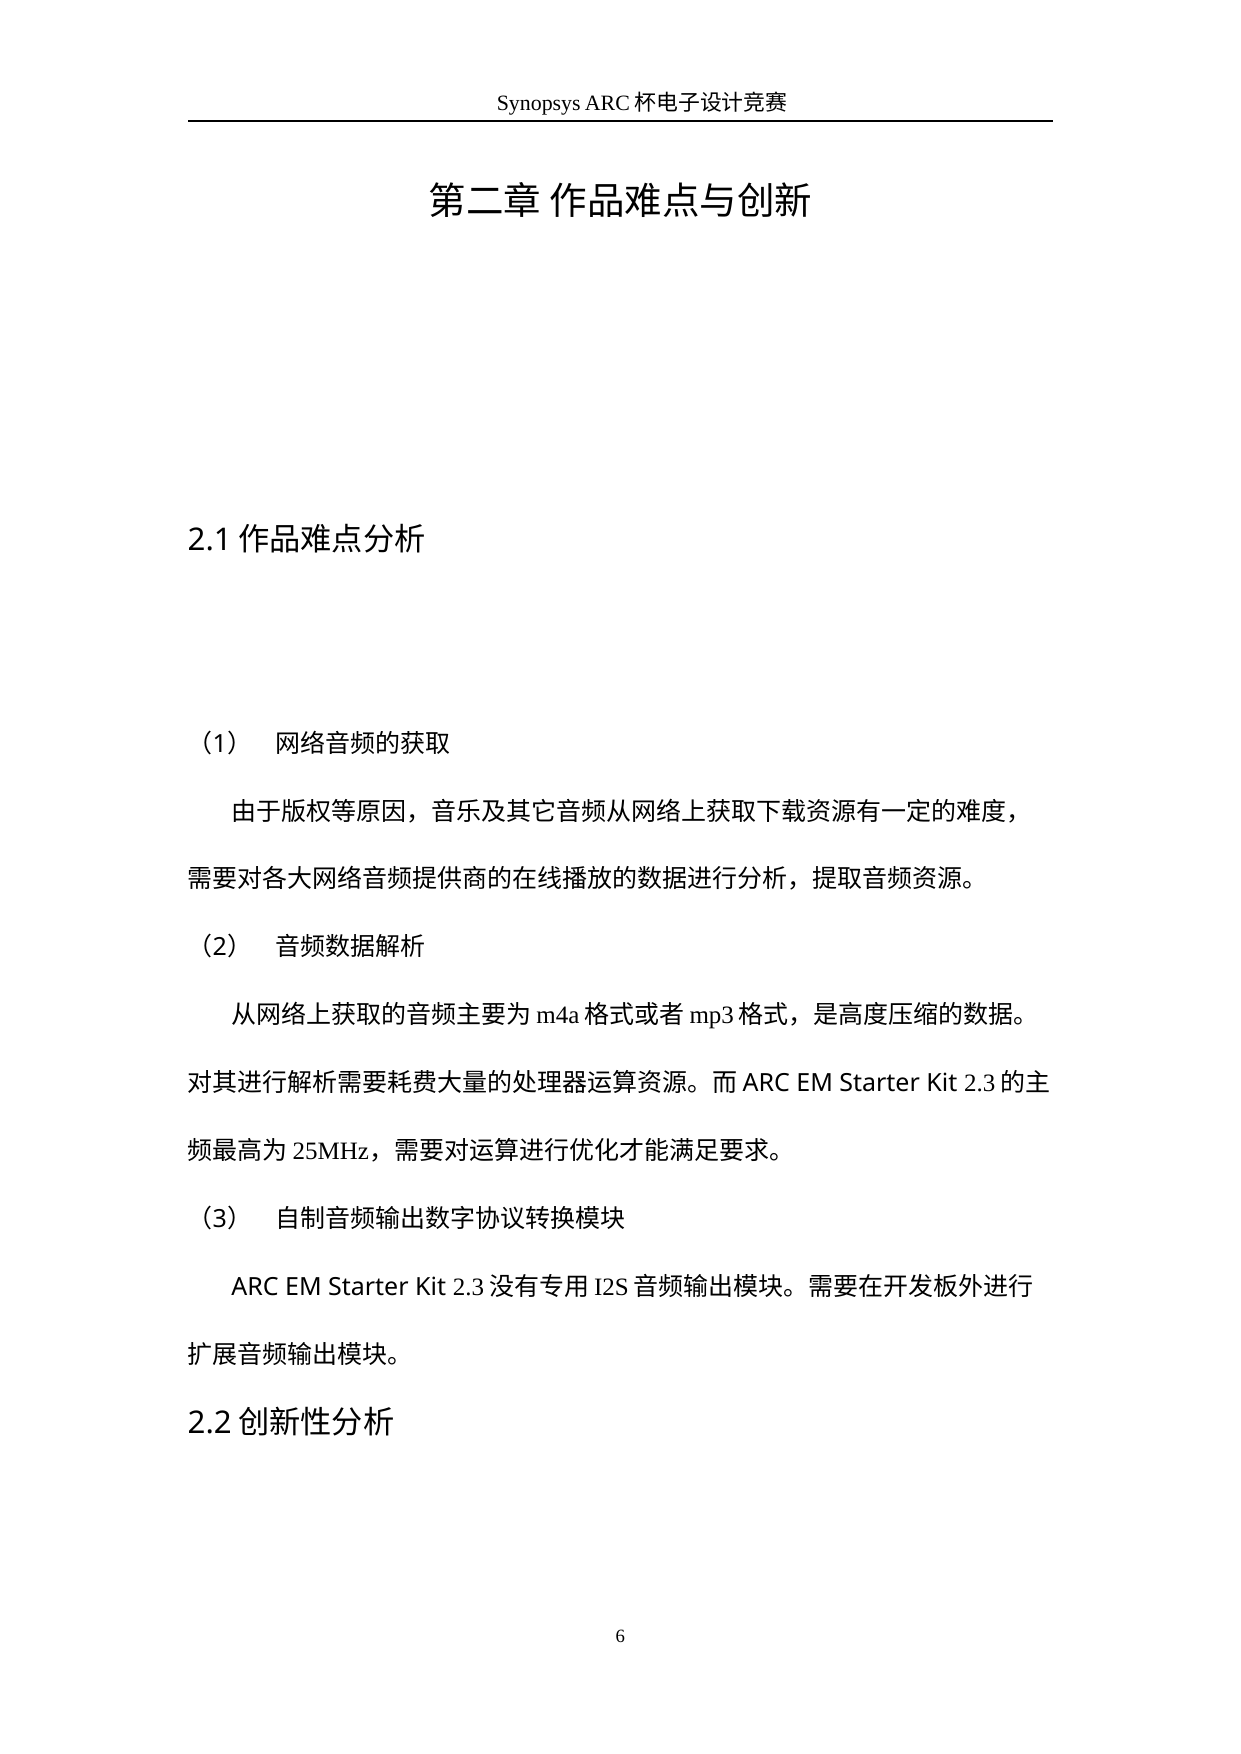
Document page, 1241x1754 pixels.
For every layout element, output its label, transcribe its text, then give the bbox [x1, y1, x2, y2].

text 由于版权等原因，音乐及其它音频从网络上获取下载资源有一定的难度，需要对各大网络音频提供商的在线播放的数据进行分析，提取音频资源。 [187, 775, 1053, 911]
list ARC EM Starter Kit 2.3没有专用I2S音频输出模块。需要在开发板外进行扩展音频输出模块。 [187, 1251, 1053, 1386]
text 从网络上获取的音频主要为m4a格式或者mp3格式，是高度压缩的数据。对其进行解析需要耗费大量的处理器运算资源。而ARC EM Starter Kit 2.3的主频最高为25MHz，需要对运算进行优化才能满足要求。 [187, 979, 1053, 1183]
list 自制音频输出数字协议转换模块 [187, 1183, 1053, 1251]
list 音频数据解析 [187, 911, 1053, 979]
subtitle 2.2创新性分析 [187, 1386, 1053, 1454]
list 网络音频的获取 [187, 707, 1053, 775]
subtitle 第二章 作品难点与创新 [187, 164, 1053, 232]
subtitle 2.1作品难点分析 [187, 503, 1053, 571]
